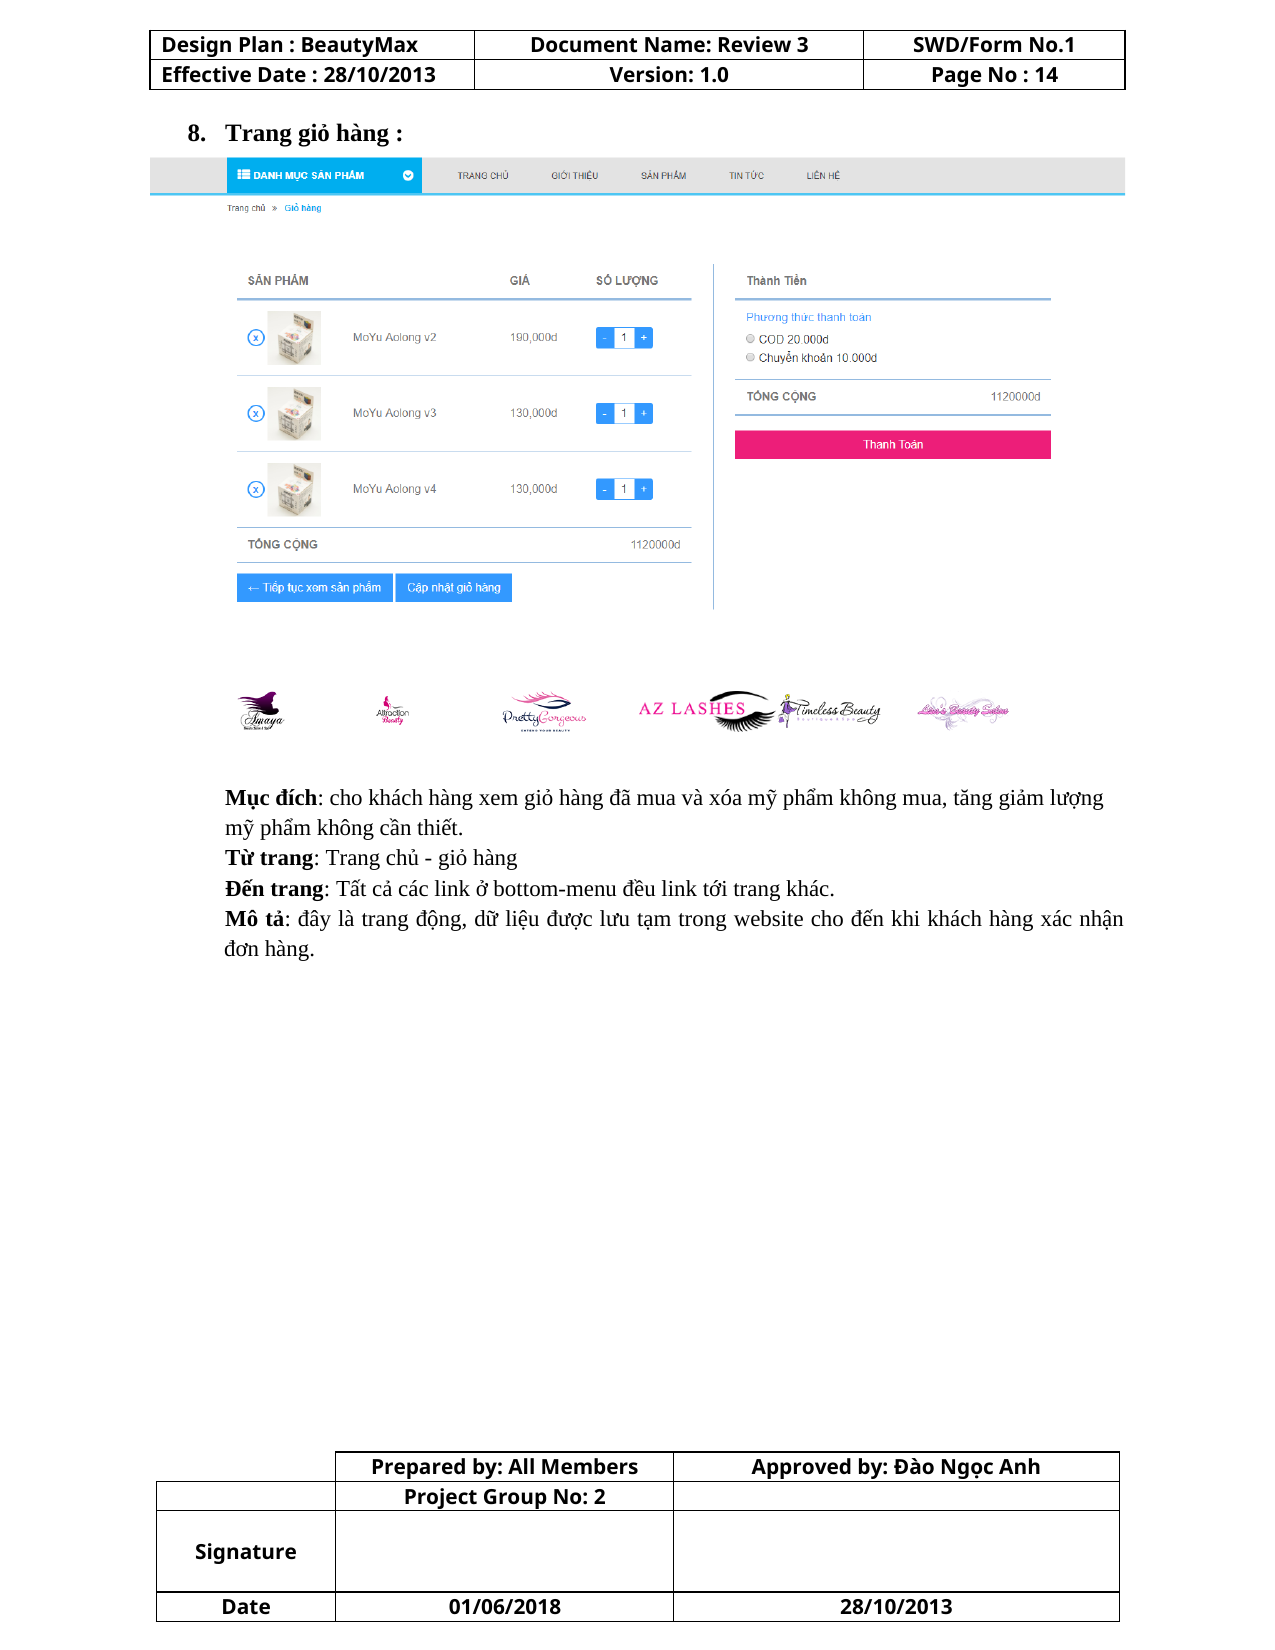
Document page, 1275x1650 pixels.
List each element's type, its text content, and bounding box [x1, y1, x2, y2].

text Đến trang: Tất cả các link ở bottom-menu đều link tới trang khác. [150, 875, 1125, 901]
list Trang giỏ hàng : [187, 118, 1125, 146]
text Mô tả: đây là trang động, dữ liệu được lưu tạm trong website cho đến khi khách hàng xác nhận đơn hàng. [224, 905, 1125, 961]
text Từ trang: Trang chủ - giỏ hàng [150, 844, 1125, 871]
list Mục đích: cho khách hàng xem giỏ hàng đã mua và xóa mỹ phẩm không mua, tăng giảm lượng mỹ phẩm không cần thiết. [225, 784, 1125, 841]
picture [150, 150, 1125, 747]
